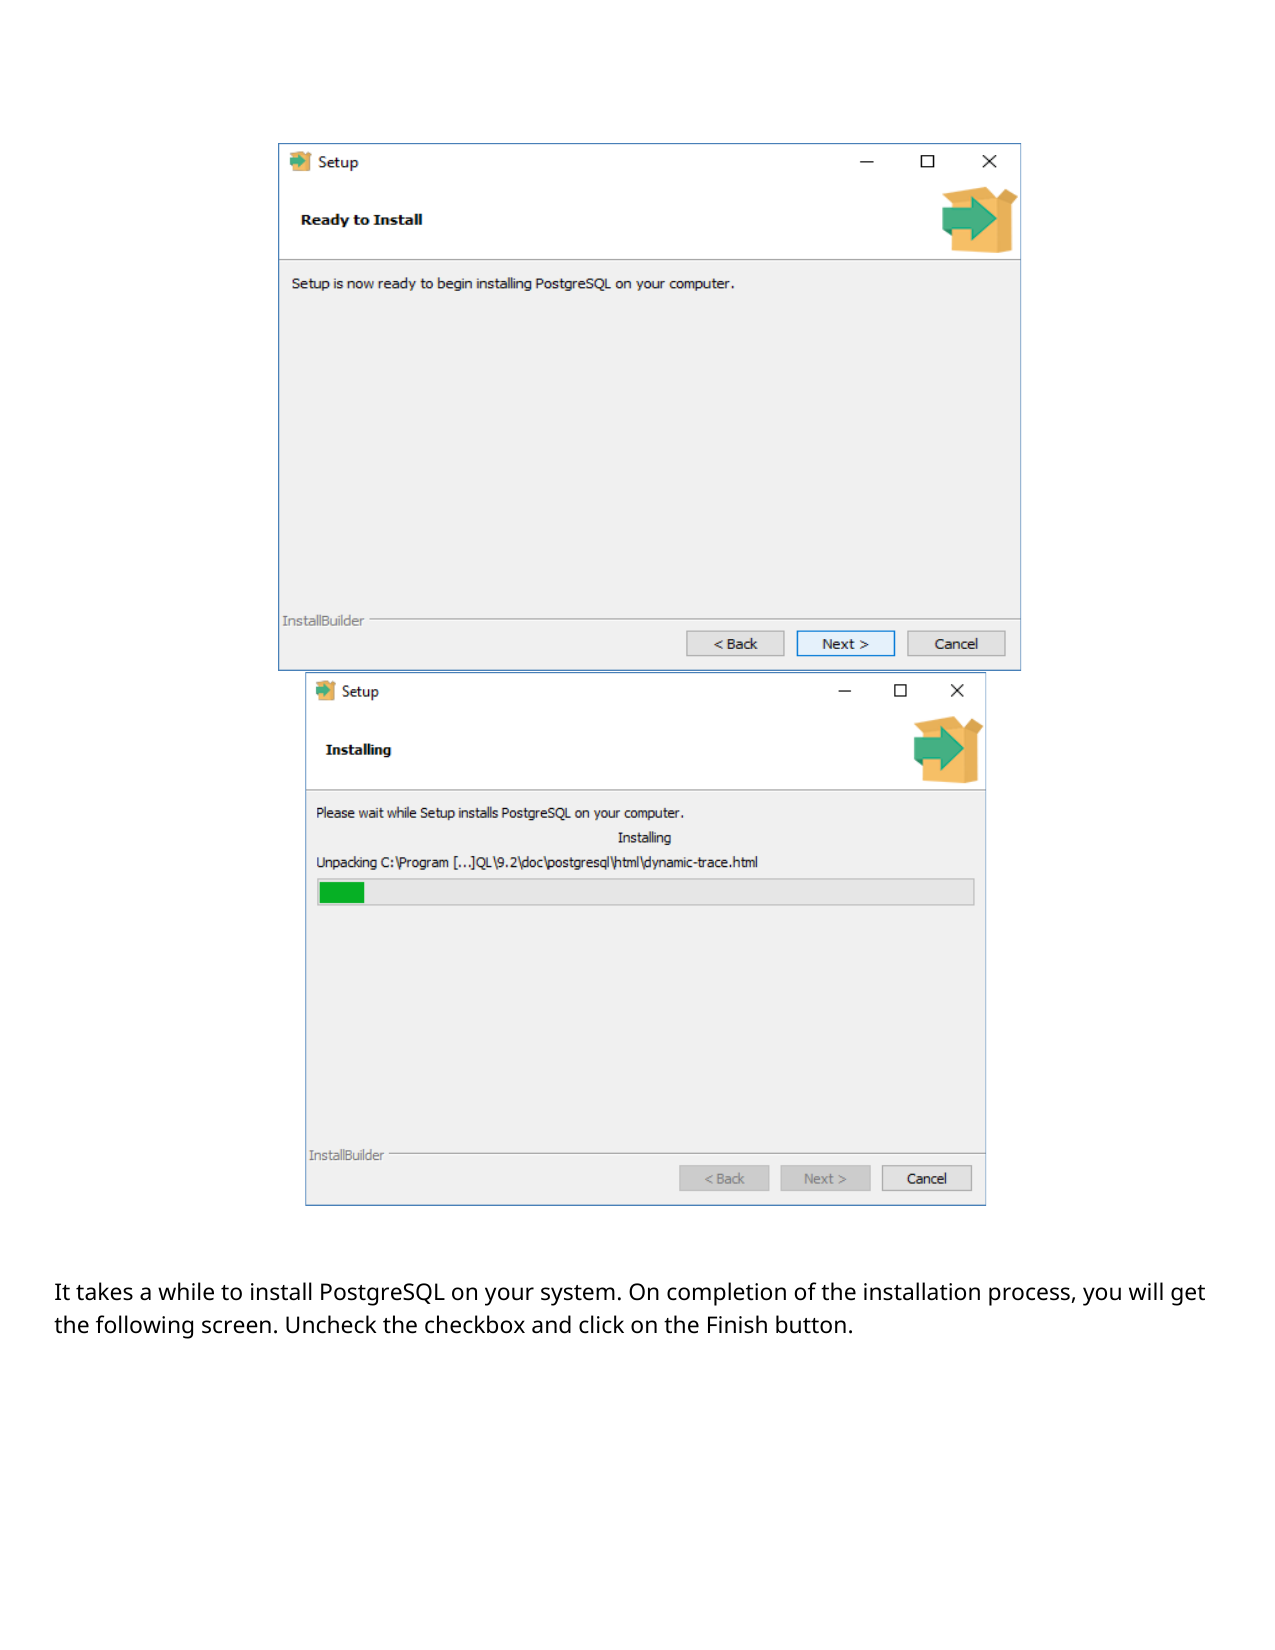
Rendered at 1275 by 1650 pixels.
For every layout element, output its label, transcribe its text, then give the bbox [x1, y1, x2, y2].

picture [305, 672, 987, 1206]
text It takes a while to install PostgreSQL on your system. On completion of the installation process, you will get the following screen. Uncheck the checkbox and click on the Finish button. [54, 1276, 1237, 1341]
picture [278, 143, 1022, 671]
